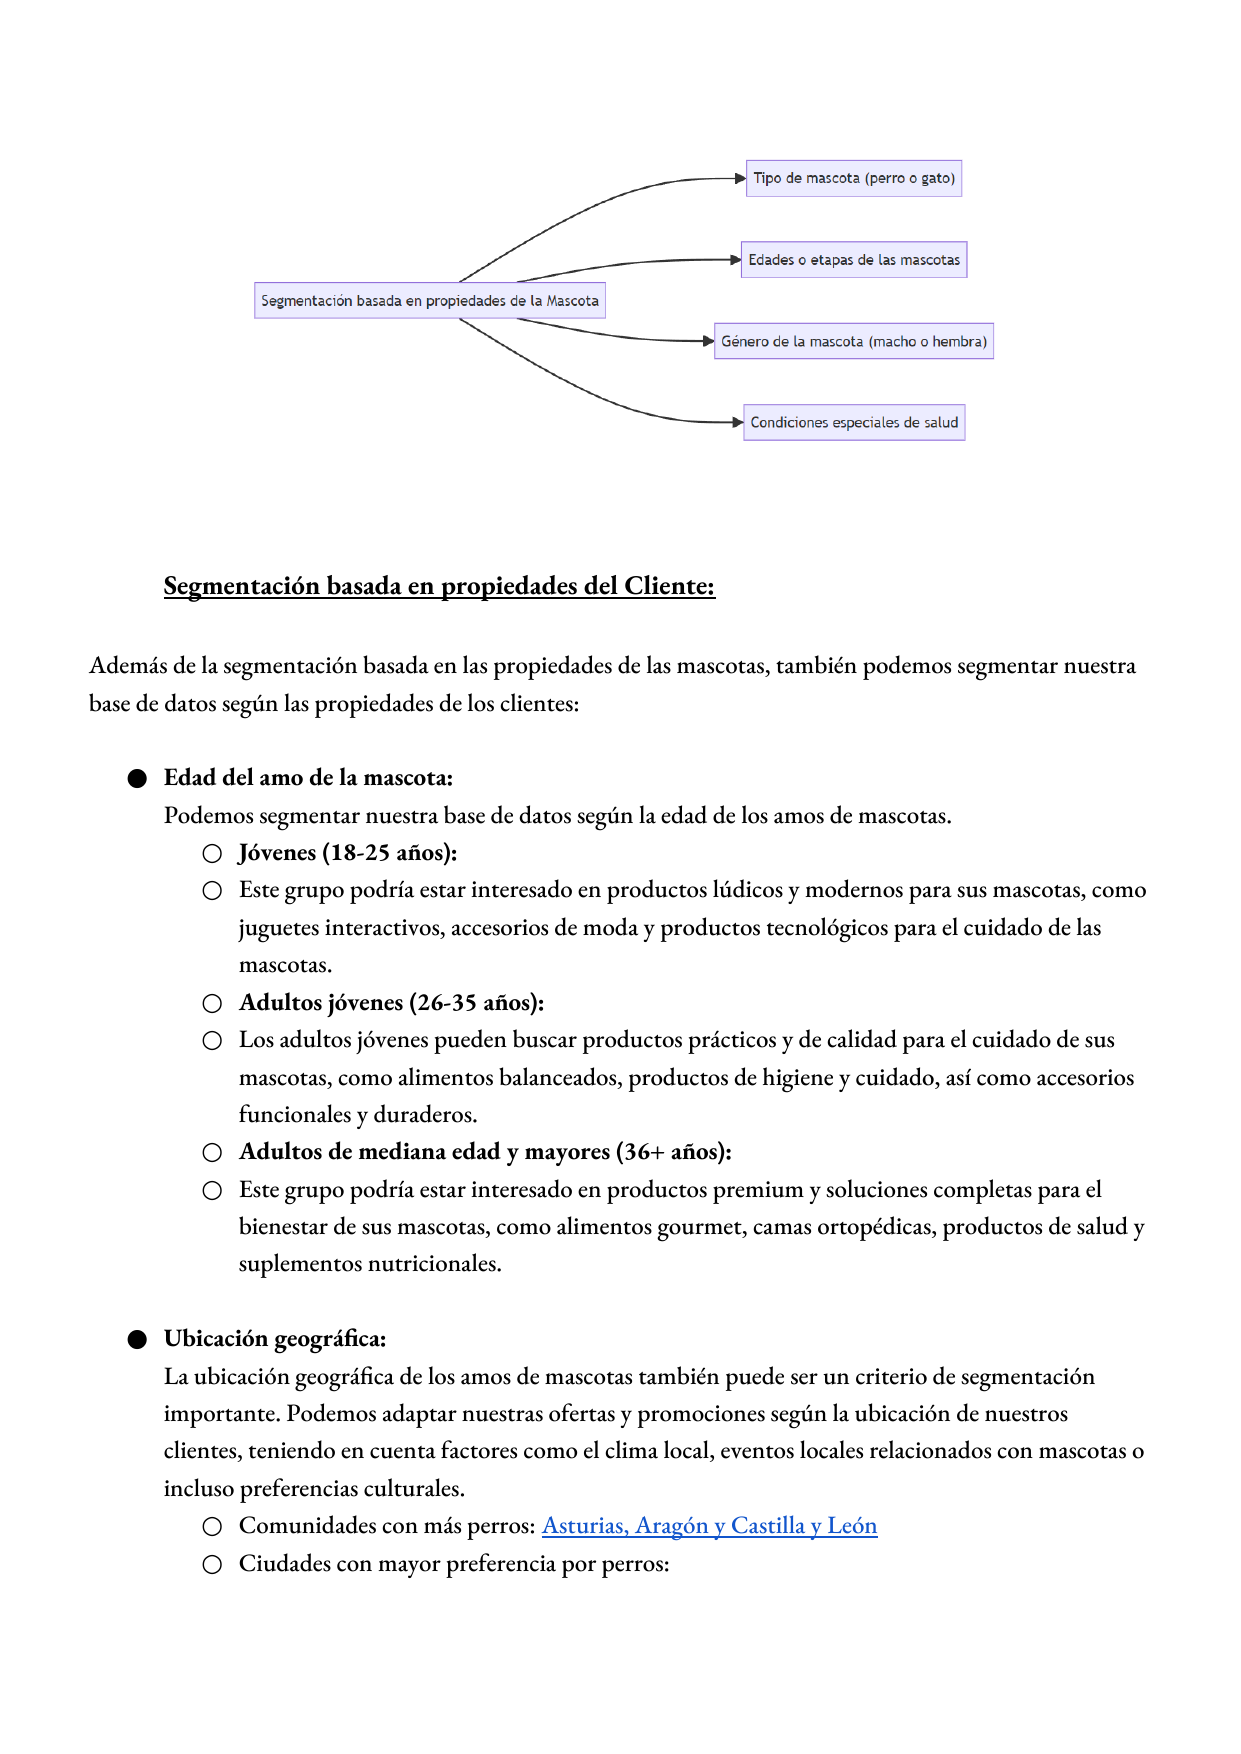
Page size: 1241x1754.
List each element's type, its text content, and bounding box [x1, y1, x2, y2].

picture [238, 150, 1001, 442]
list Este grupo podría estar interesado en productos lúdicos y modernos para sus mascotas, como juguetes interactivos, accesorios de moda y productos tecnológicos para el cuidado de las mascotas. [201, 873, 1152, 980]
list Este grupo podría estar interesado en productos premium y soluciones completas para el bienestar de sus mascotas, como alimentos gourmet, camas ortopédicas, productos de salud y suplementos nutricionales. [201, 1172, 1152, 1279]
list Adultos de mediana edad y mayores (36+ años): [201, 1134, 1152, 1167]
list Ubicación geográfica: [126, 1321, 1152, 1354]
list Edad del amo de la mascota: [126, 761, 1152, 793]
list Los adultos jóvenes pueden buscar productos prácticos y de calidad para el cuidado de sus mascotas, como alimentos balanceados, productos de higiene y cuidado, así como accesorios funcionales y duraderos. [201, 1022, 1152, 1130]
list Comunidades con más perros: Asturias, Aragón y Castilla y León [201, 1508, 1152, 1541]
list Jóvenes (18-25 años): [201, 835, 1152, 868]
text Segmentación basada en propiedades del Cliente: [163, 567, 1152, 603]
text Además de la segmentación basada en las propiedades de las mascotas, también podemos segmentar nuestra base de datos según las propiedades de los clientes: [88, 648, 1152, 718]
list Adultos jóvenes (26-35 años): [201, 985, 1152, 1017]
text Podemos segmentar nuestra base de datos según la edad de los amos de mascotas. [163, 798, 1152, 831]
list Ciudades con mayor preferencia por perros: [201, 1546, 1152, 1578]
text La ubicación geográfica de los amos de mascotas también puede ser un criterio de segmentación importante. Podemos adaptar nuestras ofertas y promociones según la ubicación de nuestros clientes, teniendo en cuenta factores como el clima local, eventos locales relacionados con mascotas o incluso preferencias culturales. [163, 1359, 1152, 1504]
